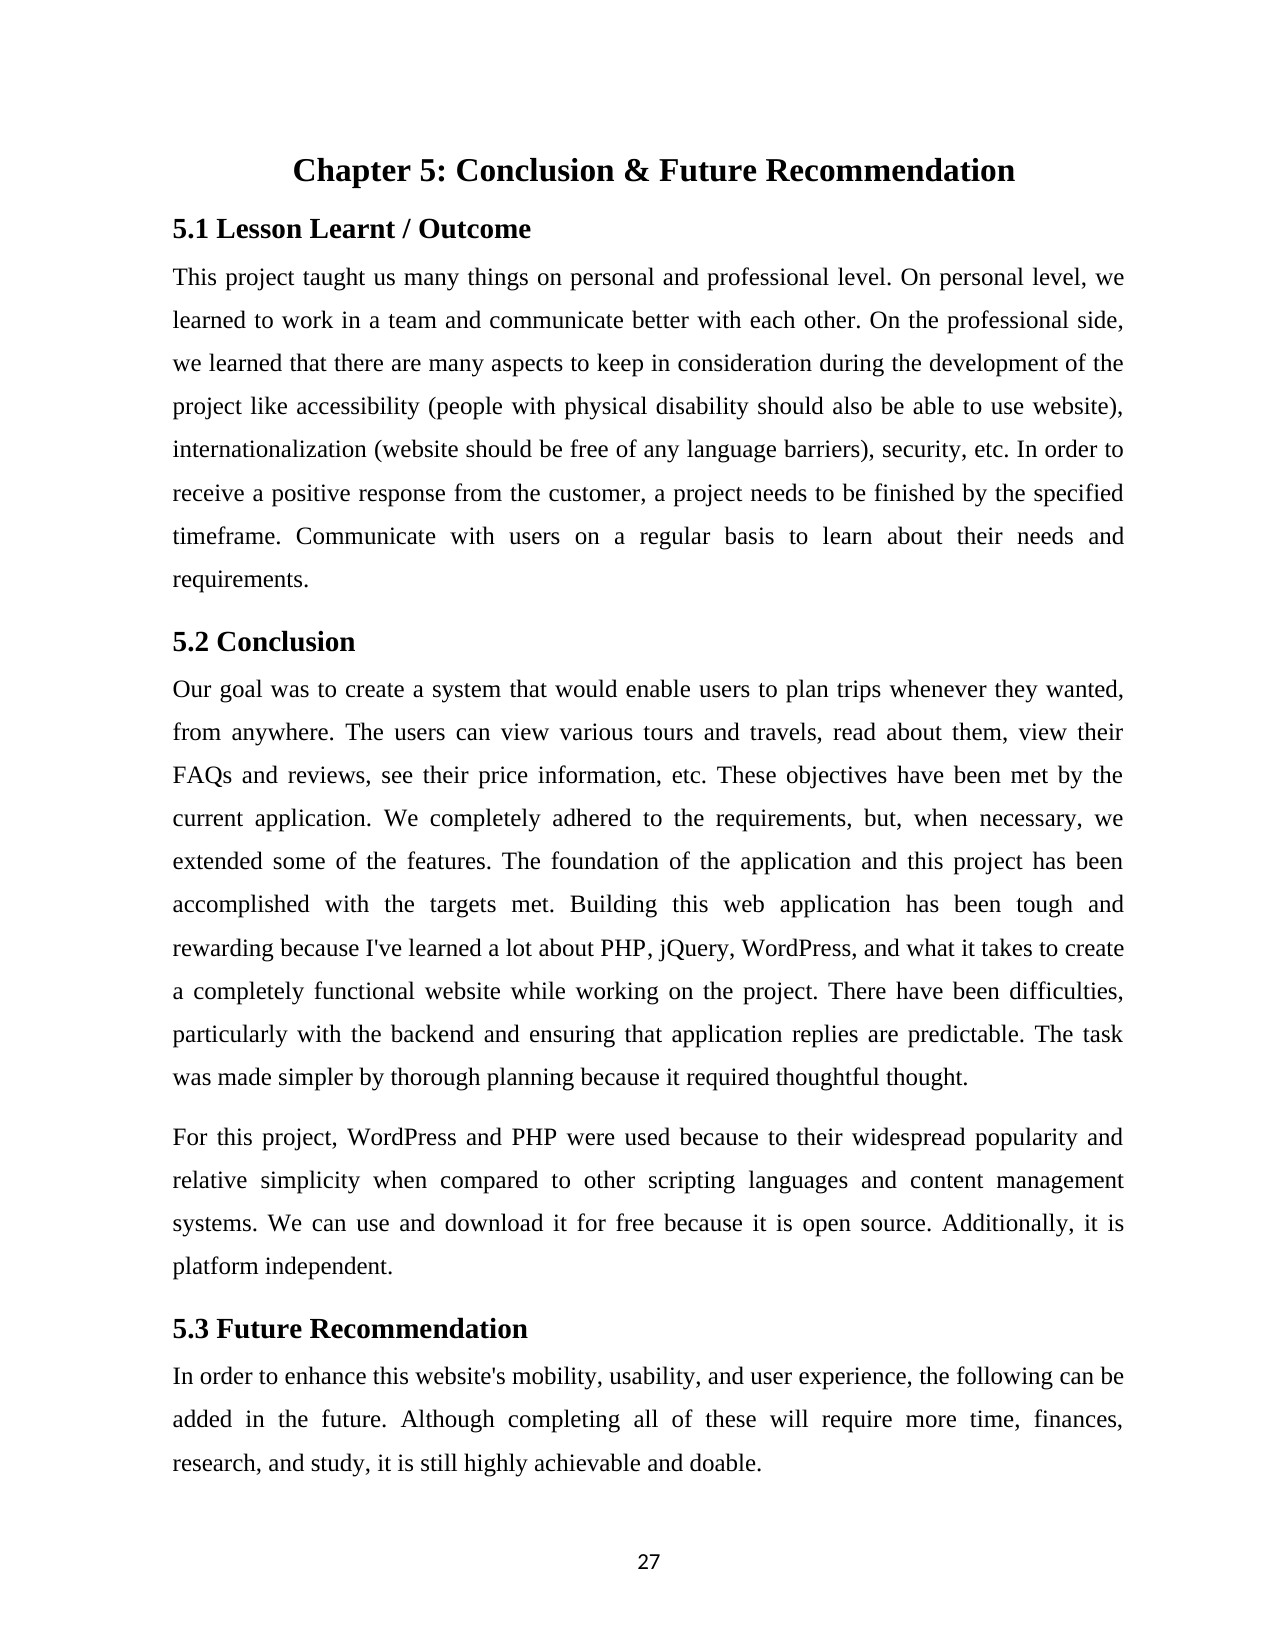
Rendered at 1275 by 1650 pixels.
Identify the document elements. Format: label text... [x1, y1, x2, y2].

text This project taught us many things on personal and professional level. On personal level, we learned to work in a team and communicate better with each other. On the professional side, we learned that there are many aspects to keep in consideration during the development of the project like accessibility (people with physical disability should also be able to use website), internationalization (website should be free of any language barriers), security, etc. In order to receive a positive response from the customer, a project needs to be finished by the specified timeframe. Communicate with users on a regular basis to learn about their needs and requirements. [172, 262, 1125, 593]
subtitle 5.1 Lesson Learnt / Outcome [172, 212, 1125, 245]
text For this project, WordPress and PHP were used because to their widespread popularity and relative simplicity when compared to other scripting languages and content management systems. We can use and download it for free because it is open source. Additionally, it is platform independent. [172, 1122, 1125, 1280]
subtitle 5.2 Conclusion [172, 624, 1125, 657]
text Our goal was to create a system that would enable users to plan trips whenever they wanted, from anywhere. The users can view various tours and travels, read about them, view their FAQs and reviews, see their price information, etc. These objectives have been met by the current application. We completely adhered to the requirements, but, when necessary, we extended some of the features. The foundation of the application and this project has been accomplished with the targets met. Building this web application has been tough and rewarding because I've learned a lot about PHP, jQuery, WordPress, and what it takes to create a completely functional website while working on the project. There have been difficulties, particularly with the backend and ensuring that application replies are predictable. The task was made simpler by thorough planning because it required thoughtful thought. [172, 674, 1125, 1091]
subtitle Chapter 5: Conclusion & Future Recommendation [183, 150, 1125, 188]
text In order to enhance this website's mobility, usability, and user experience, the following can be added in the future. Although completing all of these will require more time, finances, research, and study, it is still highly achievable and doable. [172, 1361, 1125, 1476]
subtitle 5.3 Future Recommendation [172, 1311, 1125, 1344]
